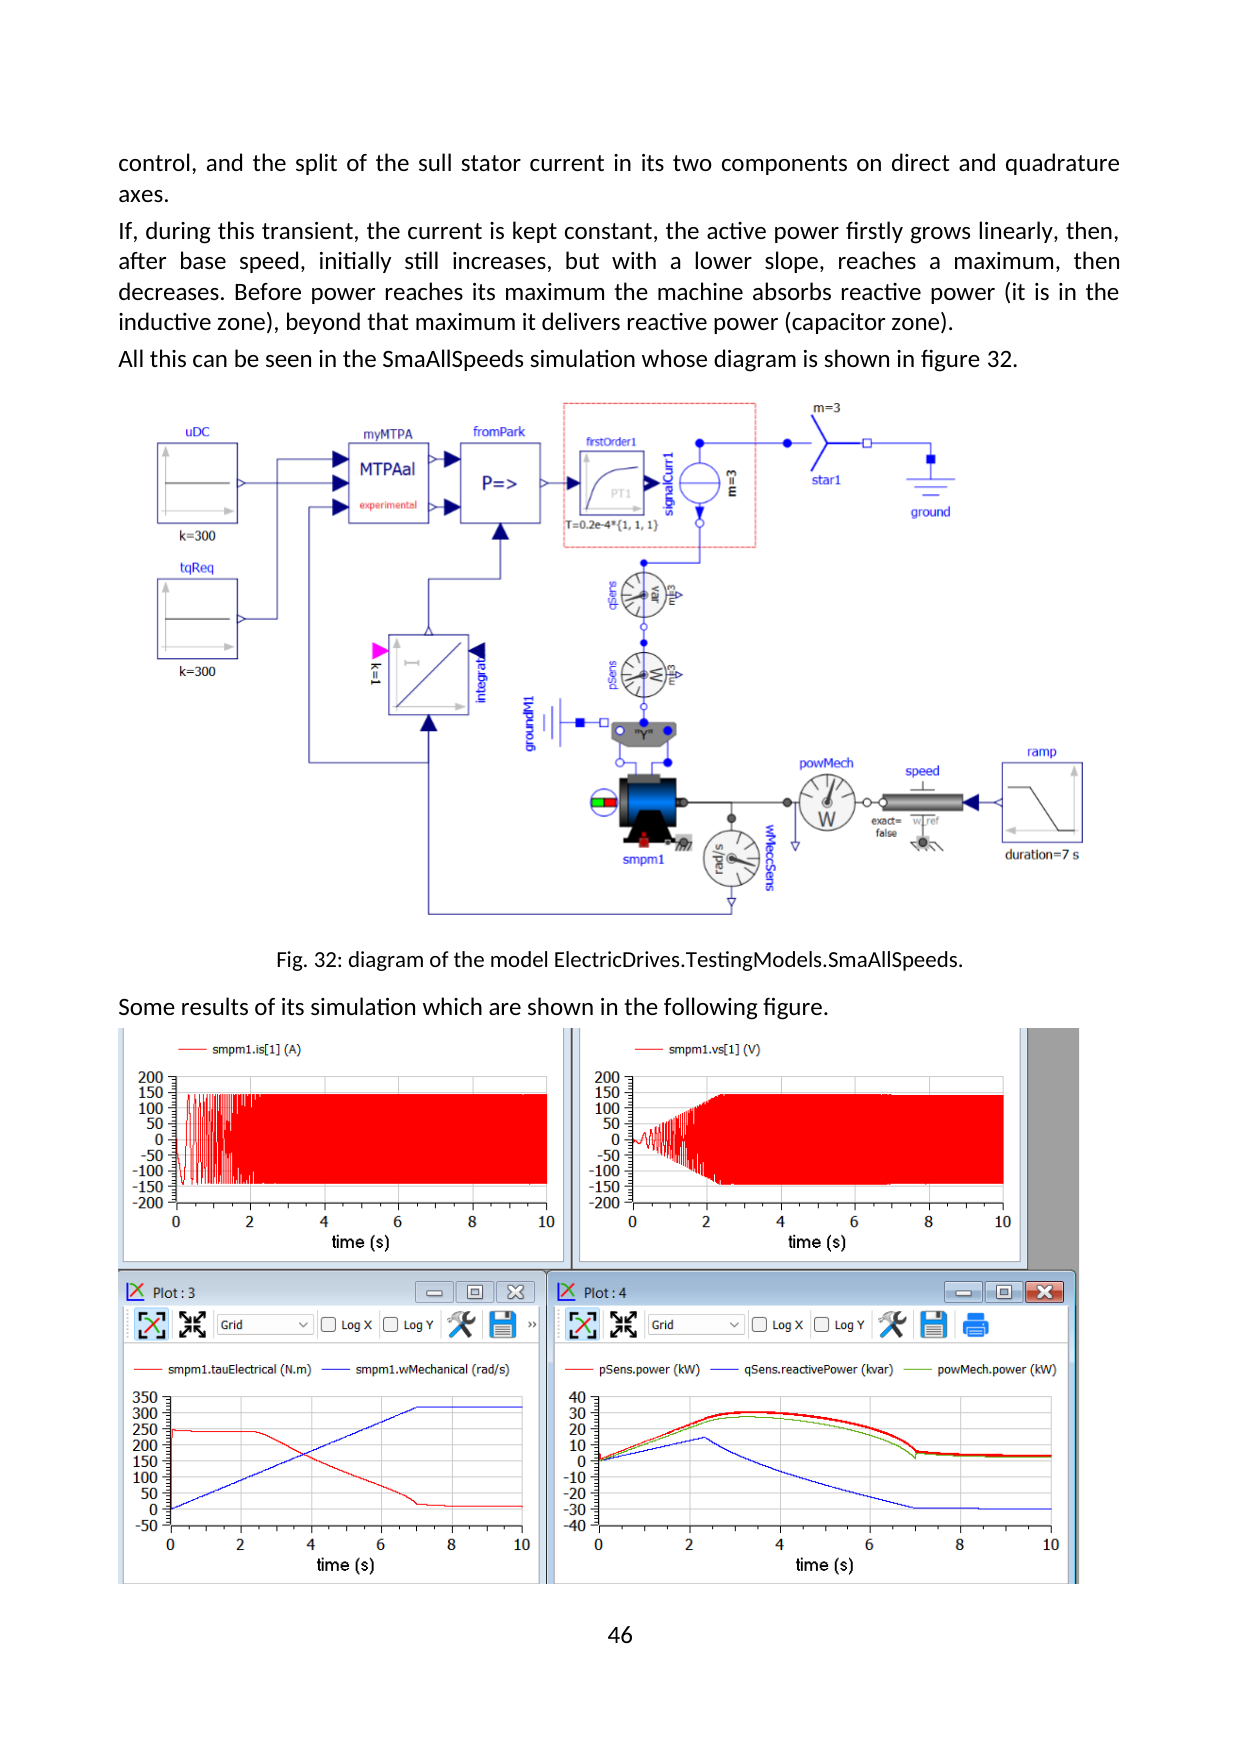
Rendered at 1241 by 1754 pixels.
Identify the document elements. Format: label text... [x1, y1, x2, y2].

picture [118, 1028, 1080, 1584]
text If, during this transient, the current is kept constant, the active power firstly grows linearly, then, after base speed, initially still increases, but with a lower slope, reaches a maximum, then decreases. Before power reaches its maximum the machine absorbs reactive power (it is in the inductive zone), beyond that maximum it delivers reactive power (capacitor zone). [118, 215, 1122, 337]
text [118, 148, 1122, 209]
text Fig. 32: diagram of the model ElectricDrives.TestingModels.SmaAllSpeeds. [118, 945, 1122, 973]
picture [118, 380, 1123, 939]
text Some results of its simulation which are shown in the following figure. [118, 991, 1122, 1022]
